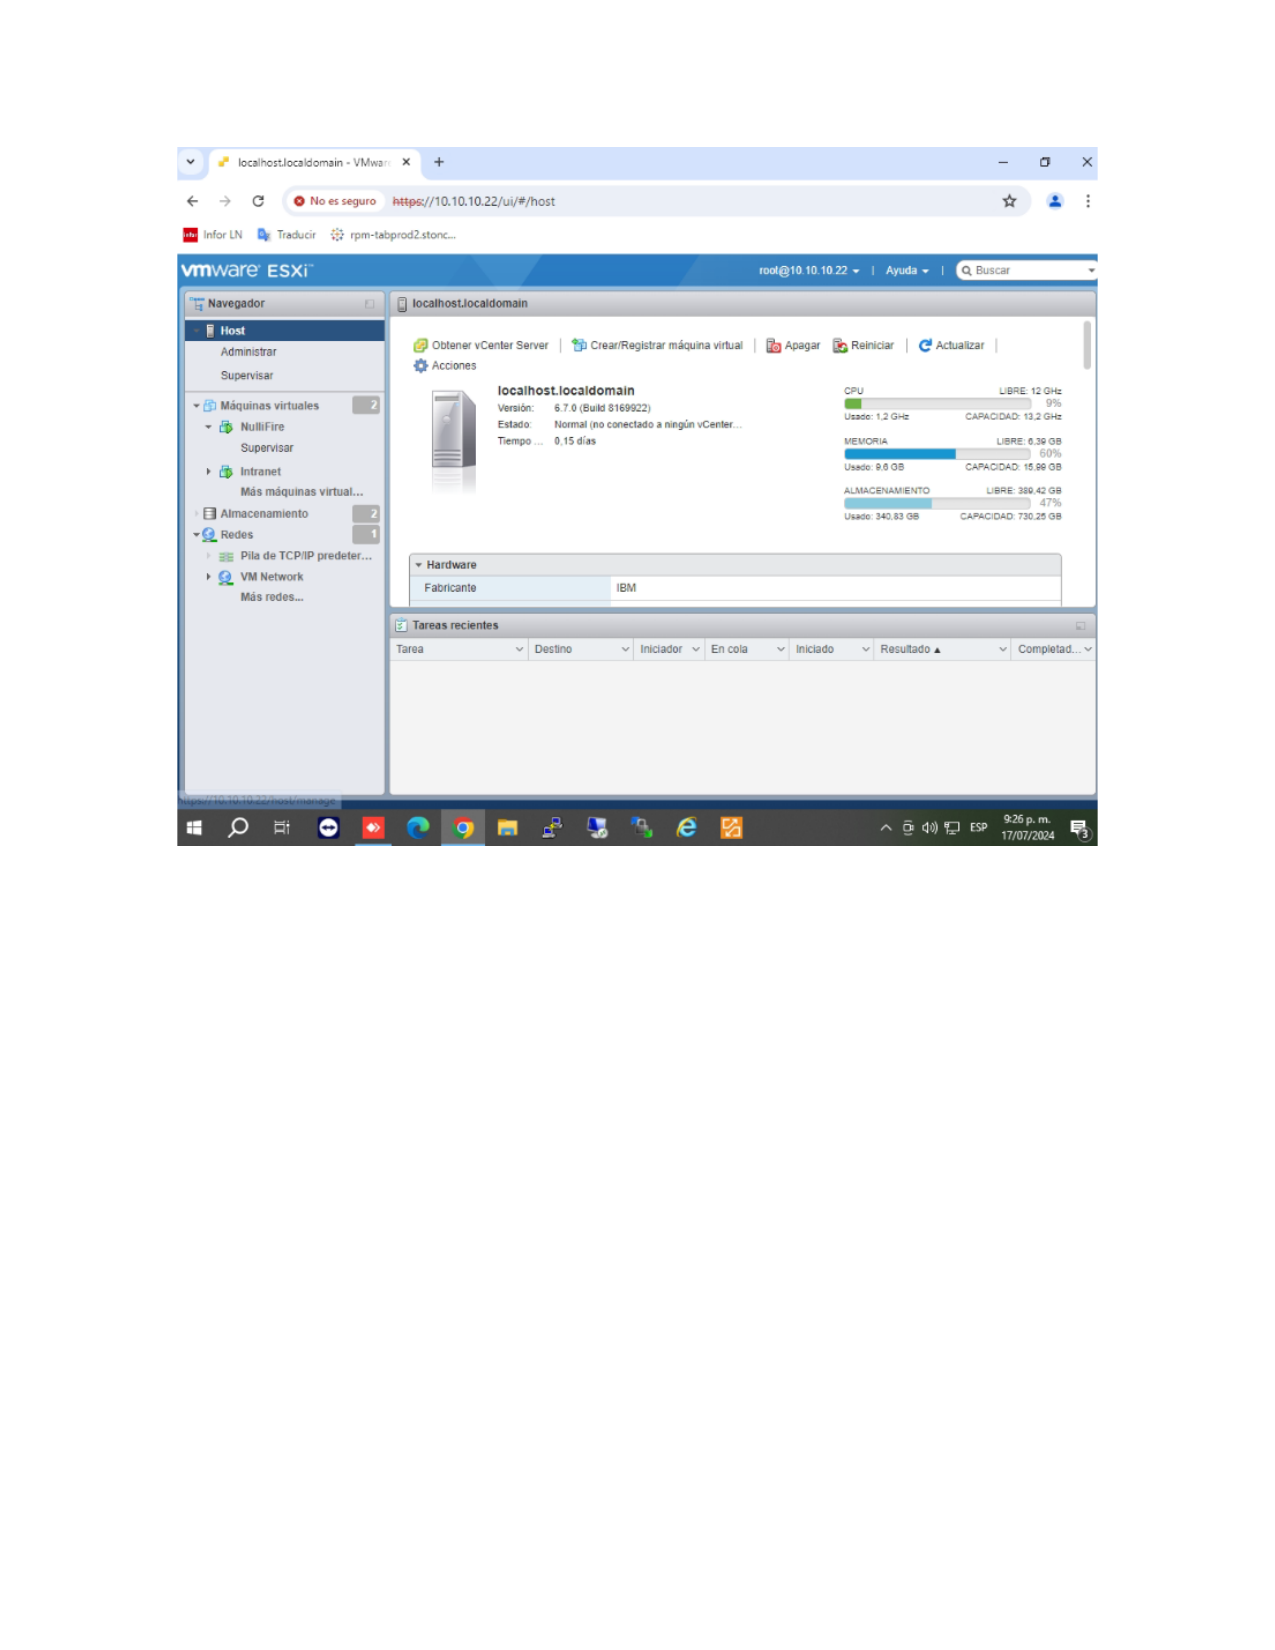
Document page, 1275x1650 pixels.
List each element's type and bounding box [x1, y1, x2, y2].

picture [177, 147, 1098, 846]
